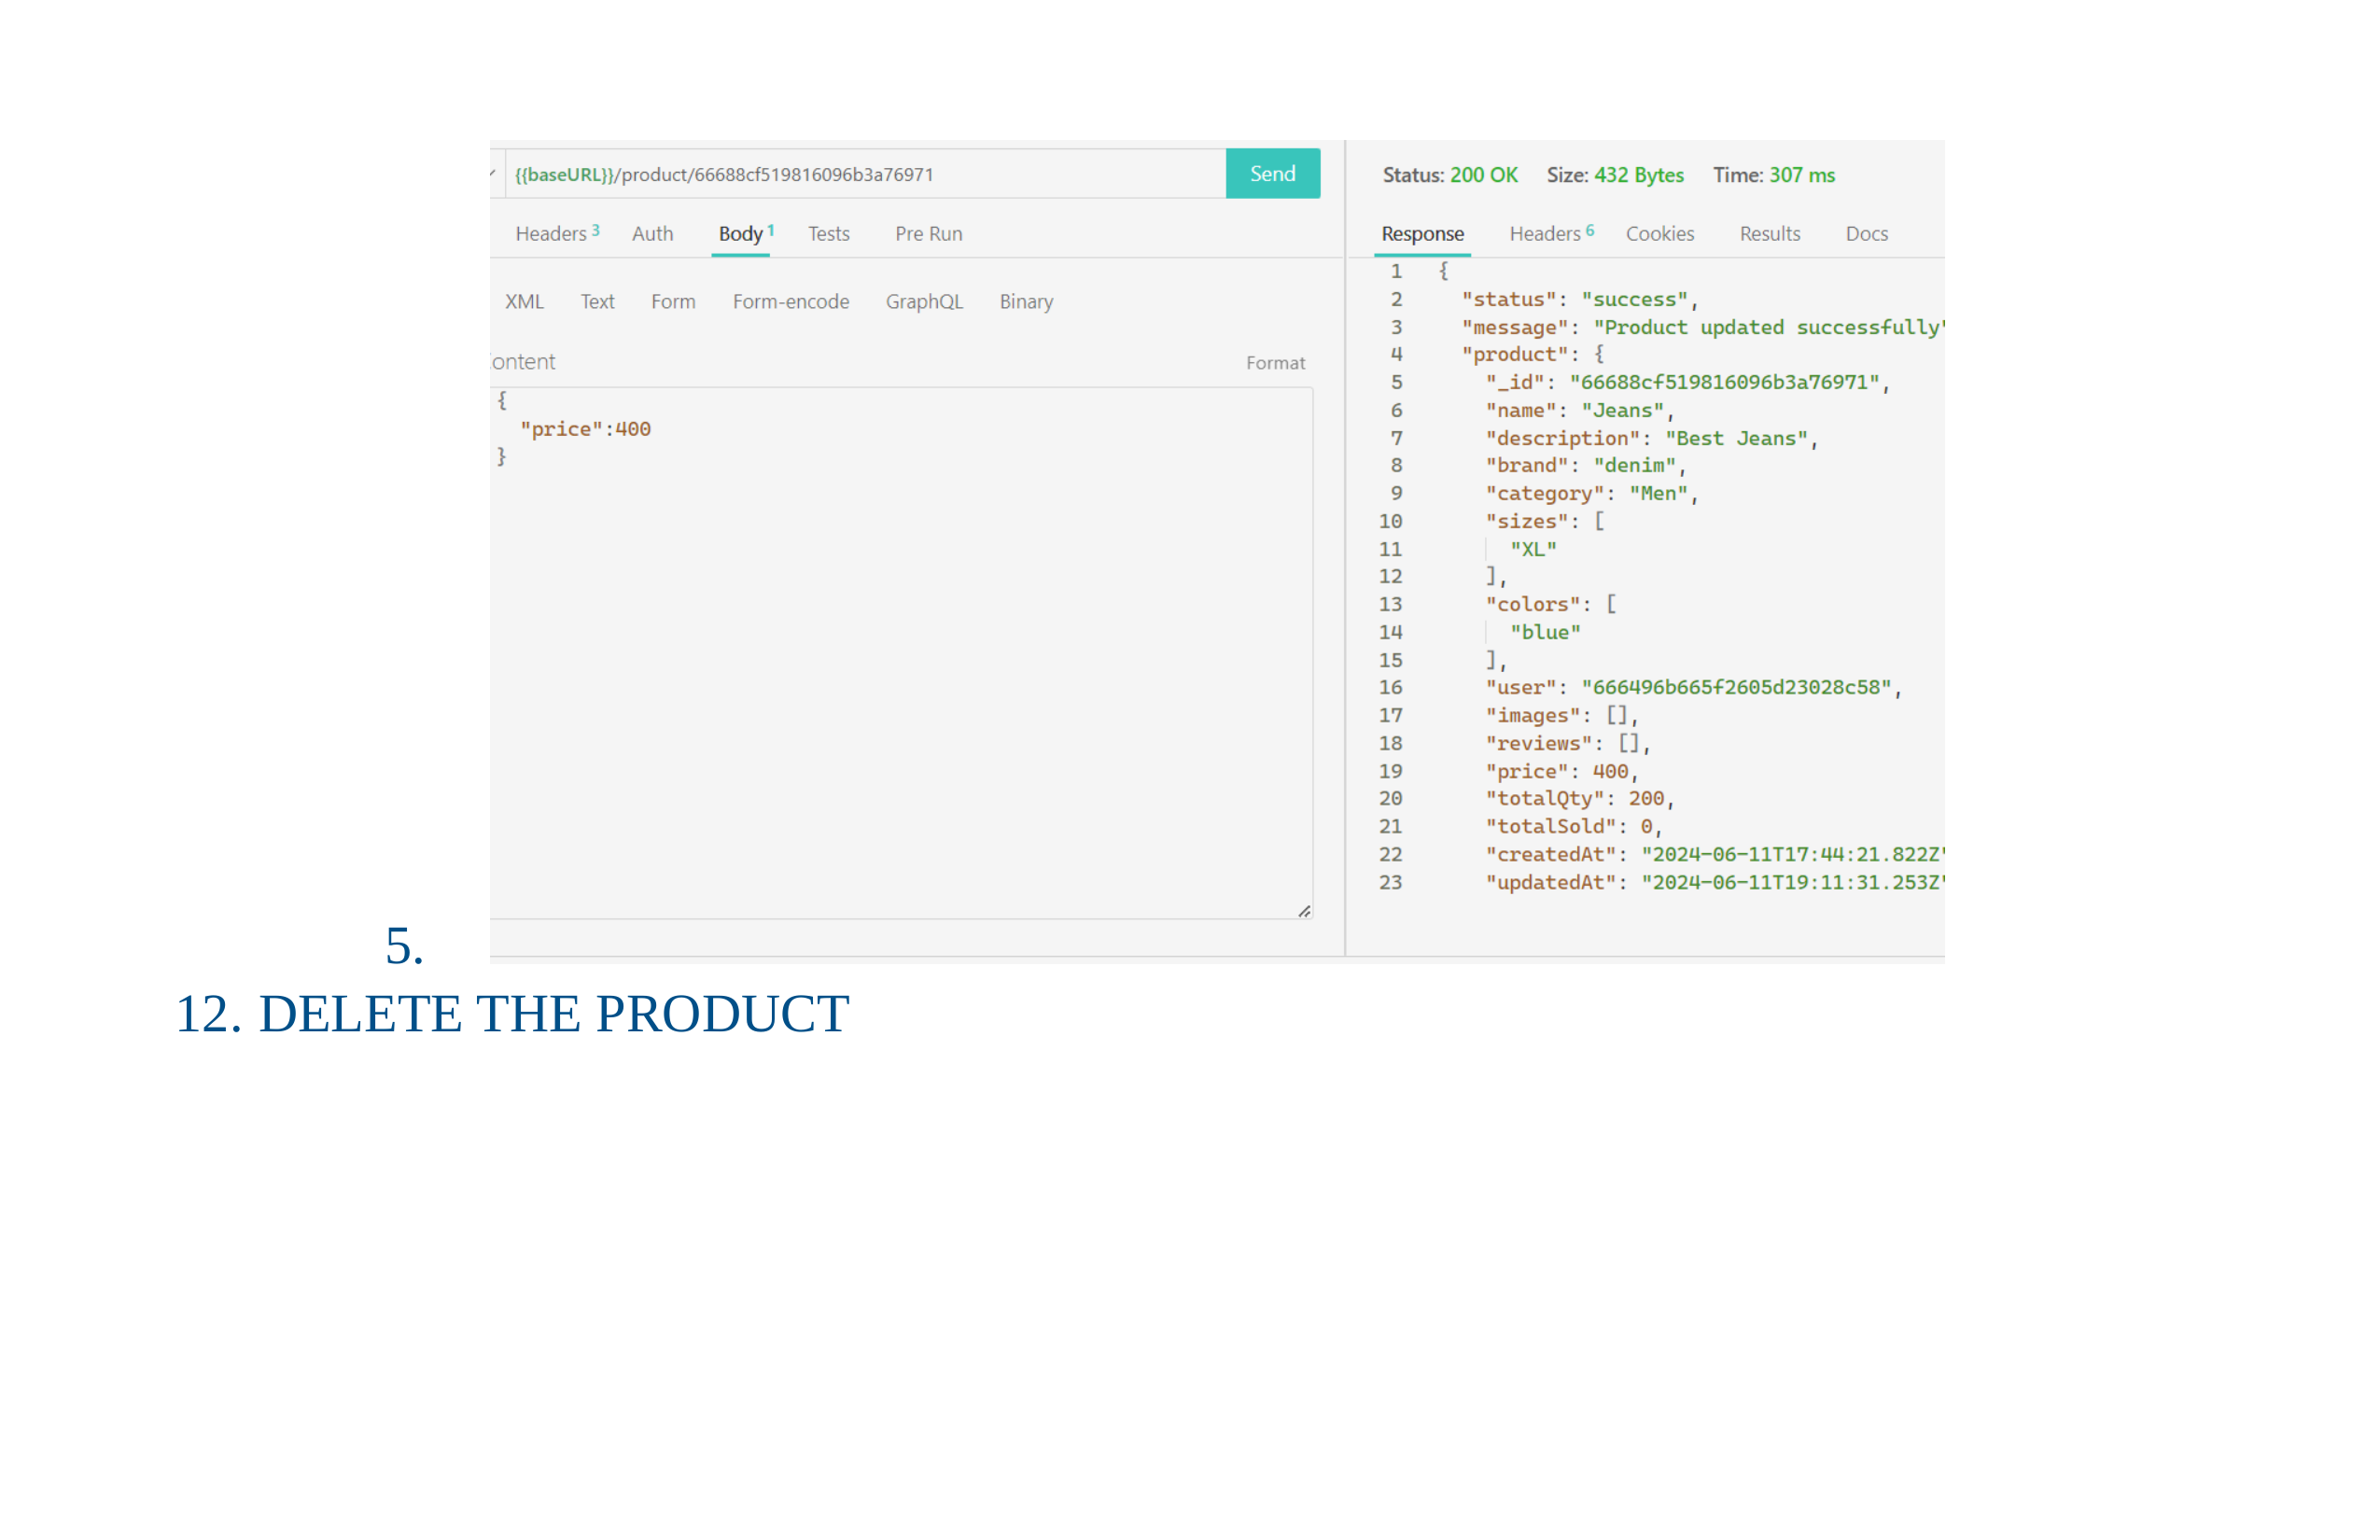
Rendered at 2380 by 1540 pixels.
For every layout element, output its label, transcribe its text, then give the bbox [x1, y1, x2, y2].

list DELETE THE PRODUCT [175, 981, 2240, 1043]
picture [490, 140, 1945, 964]
